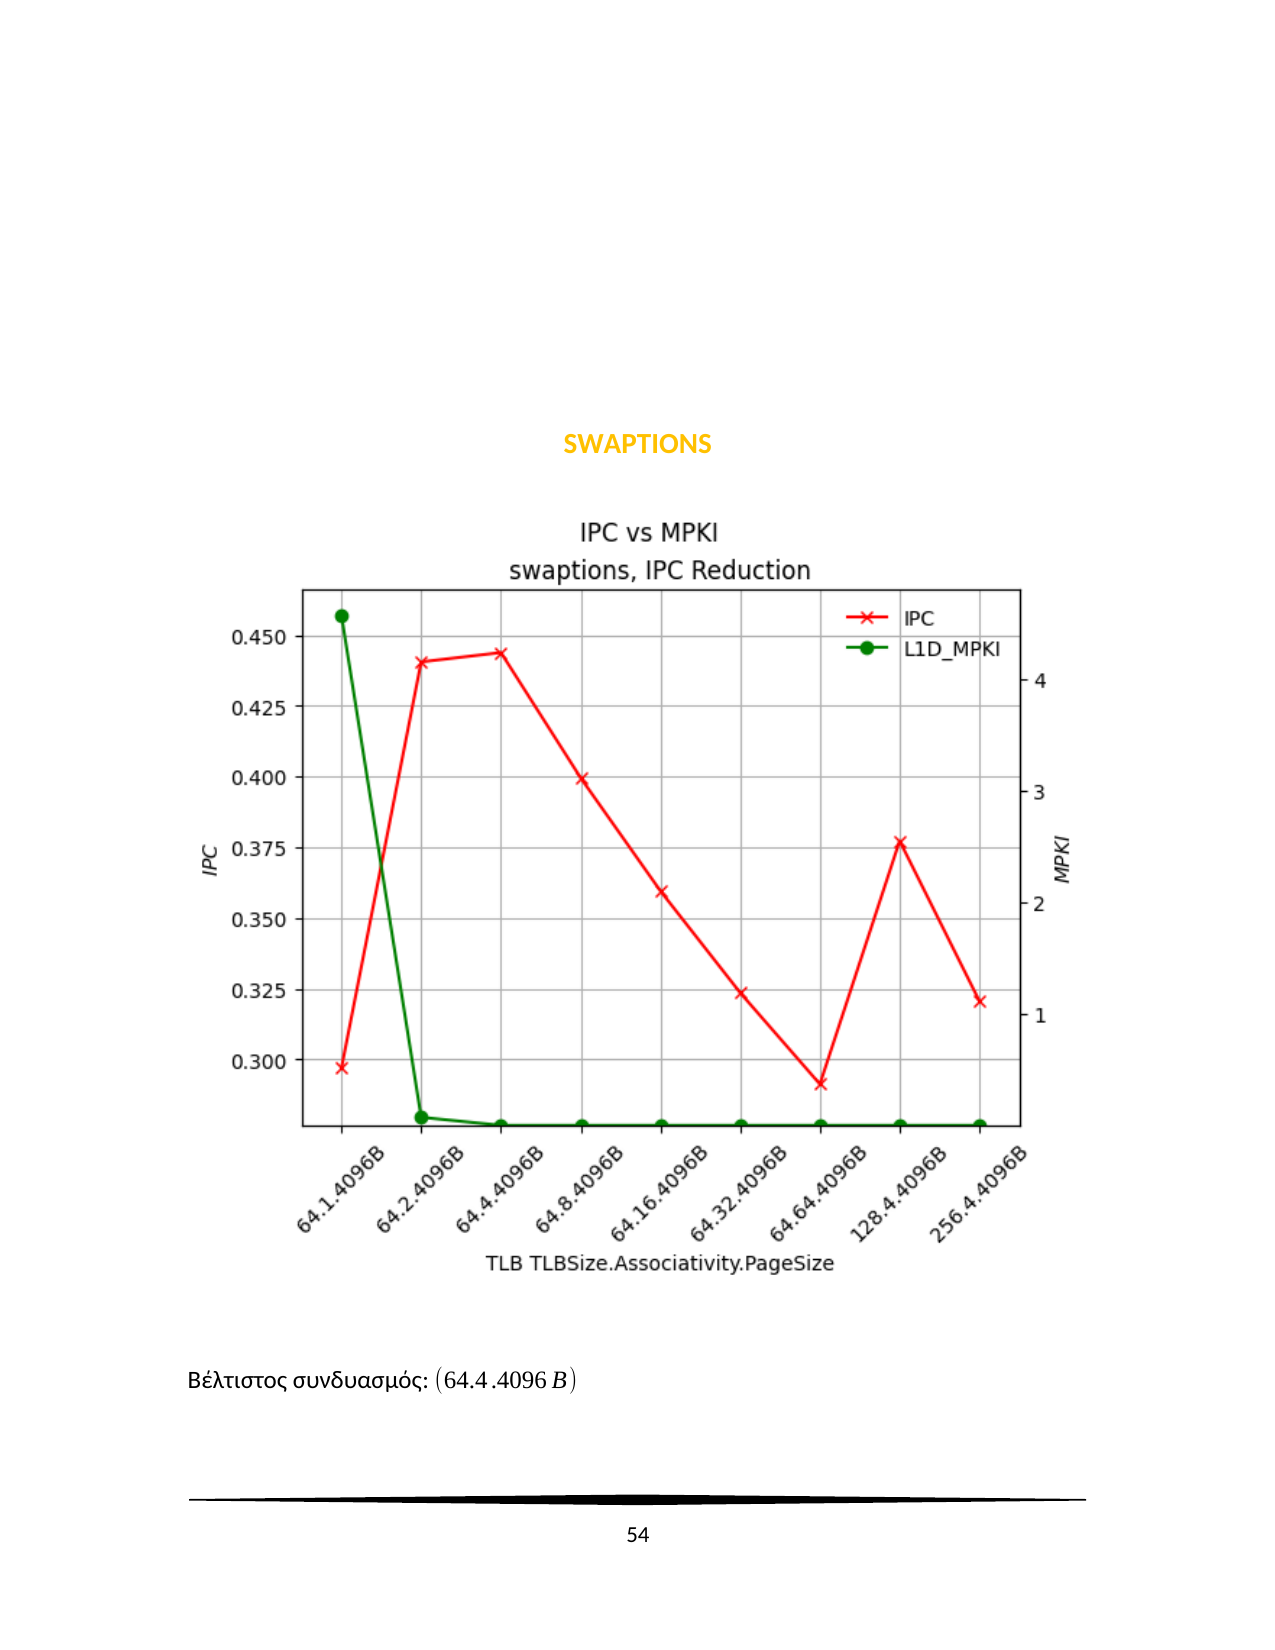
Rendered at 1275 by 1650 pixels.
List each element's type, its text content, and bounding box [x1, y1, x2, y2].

text SWAPTIONS [187, 426, 1087, 461]
text Βέλτιστος συνδυασμός: [187, 1364, 1087, 1395]
picture [188, 507, 1088, 1288]
